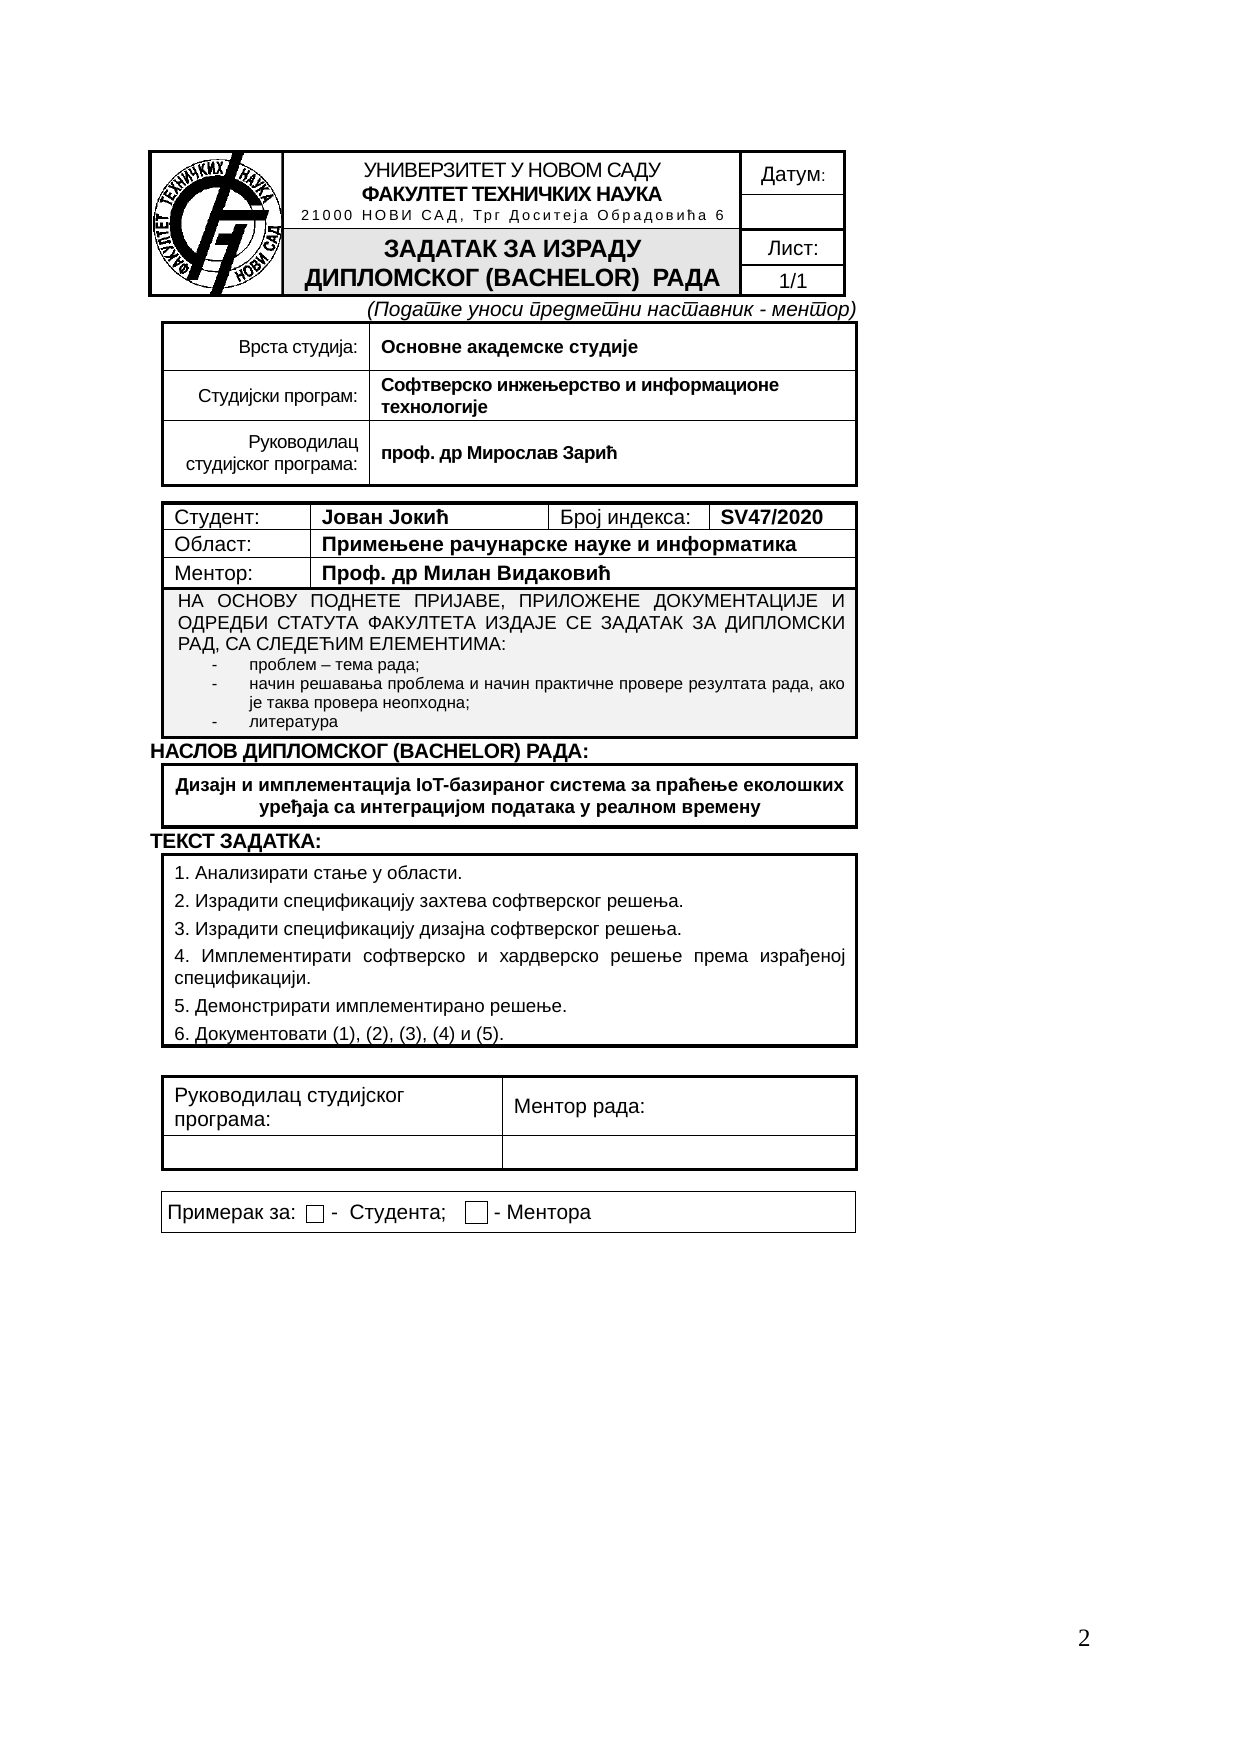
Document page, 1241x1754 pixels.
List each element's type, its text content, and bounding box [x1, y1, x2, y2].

table_header Број индекса: [549, 505, 709, 529]
table_header SV47/2020 [710, 505, 855, 529]
table_cell Студијски програм: [164, 371, 369, 419]
text НАСЛОВ ДИПЛОМСКОГ (BACHELOR) РАДА: [150, 739, 1090, 763]
table_cell Лист: [742, 231, 843, 264]
table_header УНИВЕРЗИТЕТ У НОВОМ САДУ ФАКУЛТЕТ ТЕХНИЧКИХ НАУКА 21000 НОВИ САД, Трг Доситеја Обрадовића 6 [284, 153, 739, 228]
table_header Руководилац студијског програма: [164, 1078, 502, 1134]
table_header Ментор рада: [503, 1078, 855, 1134]
table_header Студент: [164, 505, 310, 529]
table_cell Област: [164, 530, 310, 557]
picture [153, 153, 282, 294]
table_header Врста студија: [164, 324, 369, 370]
table_header Јован Јокић [311, 505, 548, 529]
table_cell [503, 1136, 855, 1168]
table_header Примерак за: - Студента; - Ментора [162, 1192, 855, 1232]
text (Податке уноси предметни наставник - ментор) [150, 297, 859, 321]
table_cell НА ОСНОВУ ПОДНЕТЕ ПРИЈАВЕ, ПРИЛОЖЕНЕ ДОКУМЕНТАЦИЈЕ И ОДРЕДБИ СТАТУТА ФАКУЛТЕТА ИЗДАЈЕ СЕ ЗАДАТАК ЗА ДИПЛОМСКИ РАД, СА СЛЕДЕЋИМ ЕЛЕМЕНТИМА: проблем – тема рада; начин решавања проблема и начин практичне провере резултата рада, ако је таква провера неопходна; литература [164, 590, 855, 736]
table_header Основне академске студије [370, 324, 855, 370]
text ТЕКСТ ЗАДАТКА: [150, 828, 1090, 852]
table_cell Руководилац студијског програма: [164, 421, 369, 484]
table_cell Софтверско инжењерство и информационе технологије [370, 371, 855, 419]
table_cell Ментор: [164, 558, 310, 587]
table_header Датум: [742, 153, 843, 194]
table_cell [742, 195, 843, 228]
table_cell [164, 1136, 502, 1168]
table_header Дизајн и имплементација IoT-базираног система за праћење еколошких уређаја са интеграцијом података у реалном времену [164, 766, 855, 825]
table_cell проф. др Мирослав Зарић [370, 421, 855, 484]
table_cell Примењене рачунарске науке и информатика [311, 530, 855, 557]
table_cell 1/1 [742, 266, 843, 294]
table_cell Проф. др Милан Видаковић [311, 558, 855, 587]
table_cell ЗАДАТАК ЗА ИЗРАДУ ДИПЛОМСКОГ (BACHELOR) РАДА [284, 229, 739, 294]
table_header 1. Анализирати стање у области. 2. Израдити спецификацију захтева софтверског решења. 3. Израдити спецификацију дизајна софтверског решења. 4. Имплементирати софтверско и хардверско решење према израђеној спецификацији. 5. Демонстрирати имплементирано решење. 6. Документовати (1), (2), (3), (4) и (5). [164, 856, 855, 1044]
